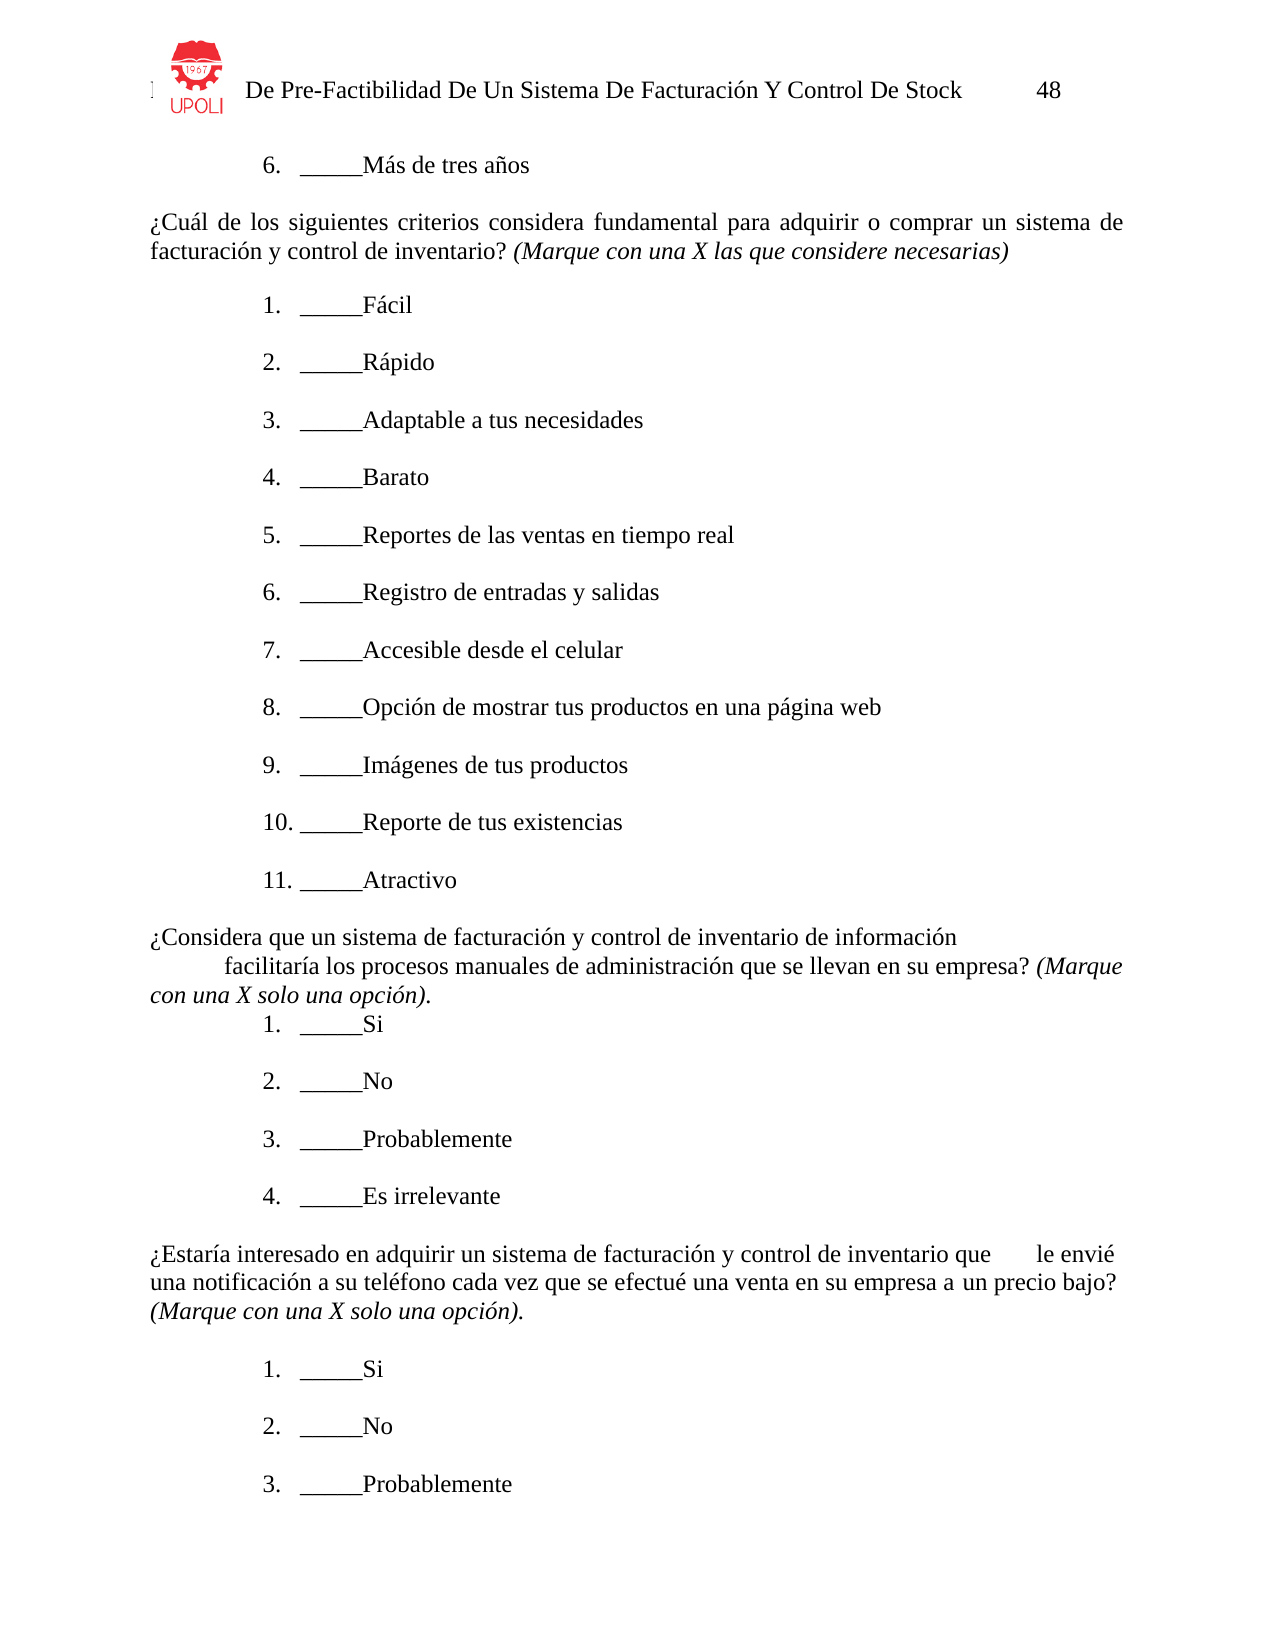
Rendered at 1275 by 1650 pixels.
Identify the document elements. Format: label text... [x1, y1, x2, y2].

list _____Fácil [262, 290, 1125, 319]
list _____Probablemente [262, 1124, 1125, 1152]
list _____Atractivo [262, 865, 1125, 894]
list _____No [262, 1411, 1125, 1440]
list _____Más de tres años [262, 150, 1125, 179]
picture [153, 38, 239, 115]
list _____Imágenes de tus productos [262, 750, 1125, 779]
list _____Adaptable a tus necesidades [262, 405, 1125, 434]
list _____Es irrelevante [262, 1181, 1125, 1210]
list _____Si [262, 1009, 1125, 1037]
list _____Barato [262, 462, 1125, 491]
list _____Accesible desde el celular [262, 635, 1125, 664]
text ¿Considera que un sistema de facturación y control de inventario de información facilitaría los procesos manuales de administración que se llevan en su empresa? (Marque con una X solo una opción). [150, 922, 1125, 1009]
list _____No [262, 1066, 1125, 1095]
list _____Si [262, 1354, 1125, 1382]
text ¿Estaría interesado en adquirir un sistema de facturación y control de inventario que le envié una notificación a su teléfono cada vez que se efectué una venta en su empresa a un precio bajo? (Marque con una X solo una opción). [150, 1239, 1125, 1325]
text ¿Cuál de los siguientes criterios considera fundamental para adquirir o comprar un sistema de facturación y control de inventario? (Marque con una X las que considere necesarias) [150, 207, 1125, 265]
list _____Opción de mostrar tus productos en una página web [262, 692, 1125, 721]
list _____Reporte de tus existencias [262, 807, 1125, 836]
list _____Probablemente [262, 1469, 1125, 1497]
list _____Reportes de las ventas en tiempo real [262, 520, 1125, 549]
list _____Registro de entradas y salidas [262, 577, 1125, 606]
list _____Rápido [262, 347, 1125, 376]
